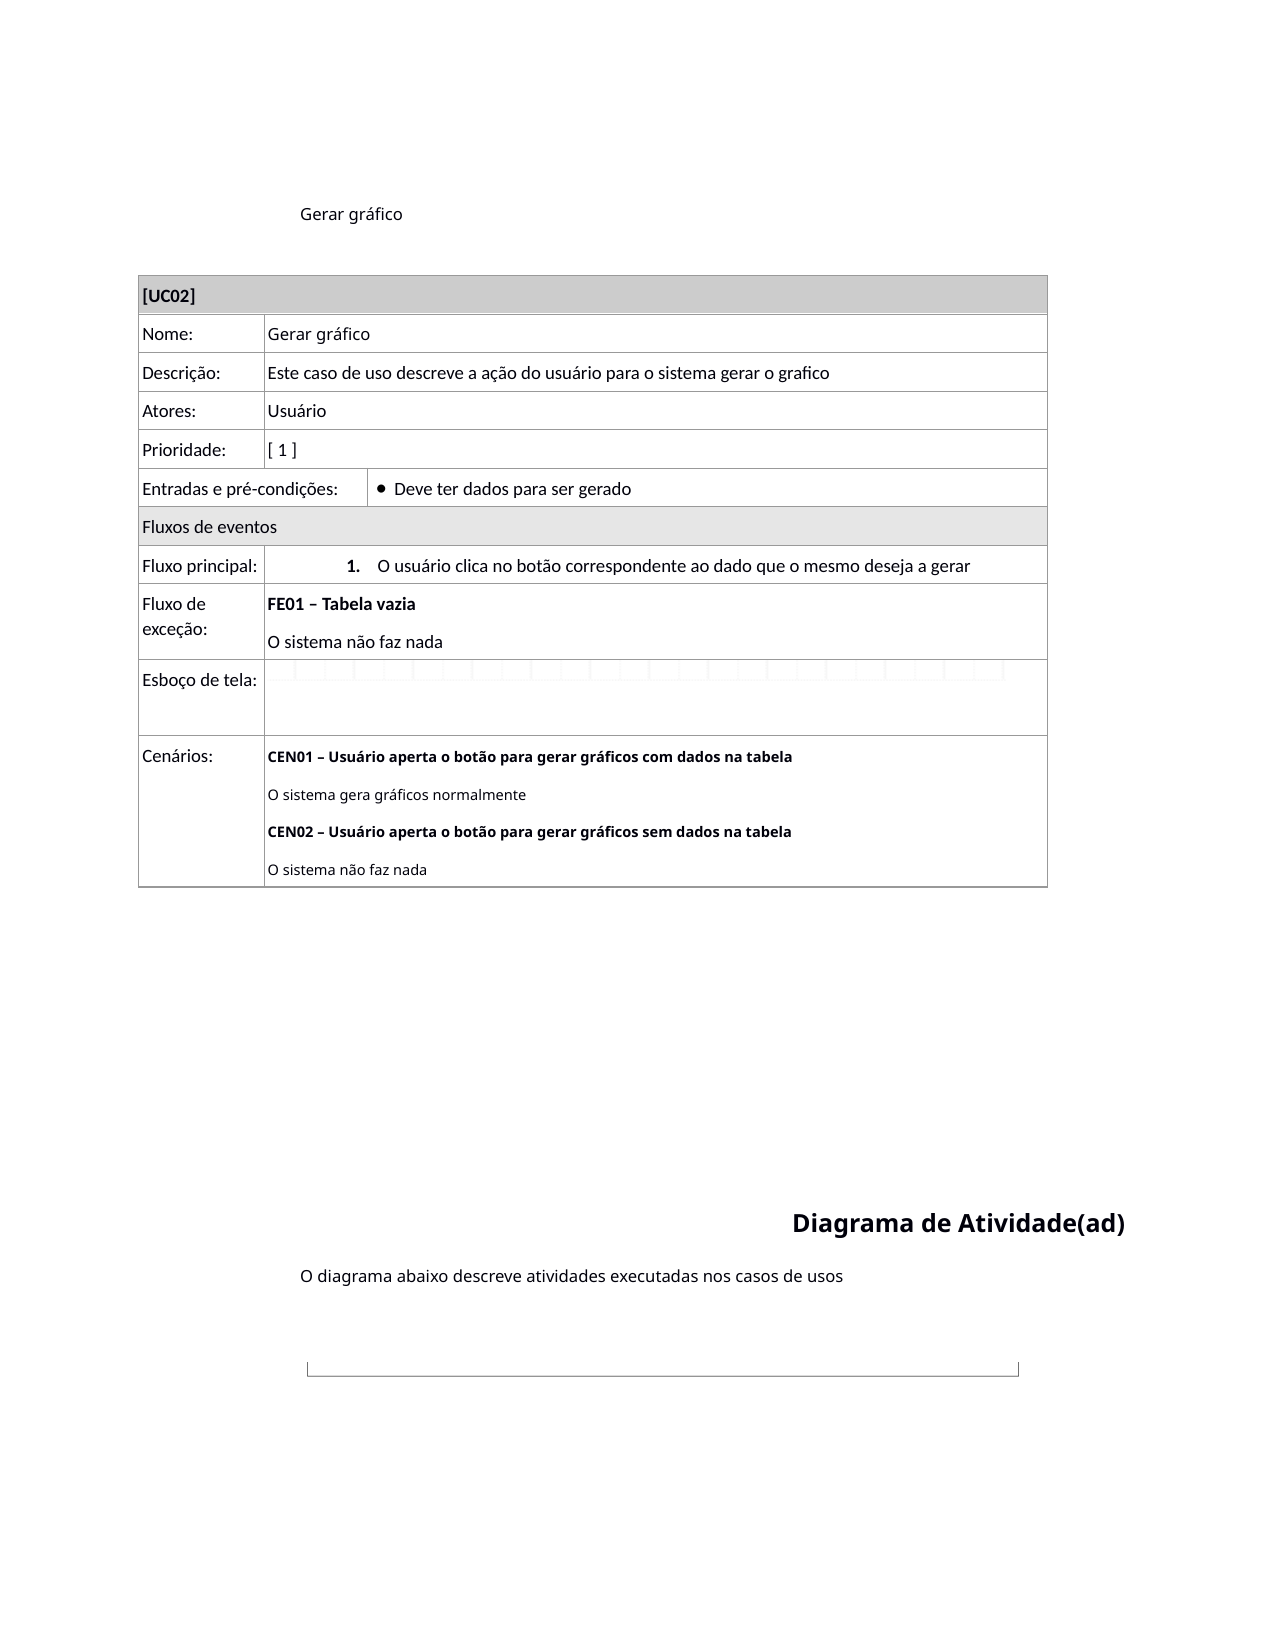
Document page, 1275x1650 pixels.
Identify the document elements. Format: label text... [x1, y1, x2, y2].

table_cell Entradas e pré-condições: [139, 469, 367, 506]
table_cell Cenários: [139, 736, 264, 886]
table_cell Prioridade: [139, 430, 264, 468]
table_cell Usuário [265, 392, 1047, 429]
text Diagrama de Atividade(ad) [300, 1212, 1125, 1237]
table_header [UC02] [139, 276, 1047, 313]
table_cell 1. O usuário clica no botão correspondente ao dado que o mesmo deseja a gerar [265, 546, 1047, 583]
table_cell Deve ter dados para ser gerado [368, 469, 1047, 506]
table_cell Gerar gráfico [265, 315, 1047, 352]
table_cell Fluxo de exceção: [139, 584, 264, 659]
text O diagrama abaixo descreve atividades executadas nos casos de usos [300, 1262, 1125, 1287]
table_cell CEN01 – Usuário aperta o botão para gerar gráficos com dados na tabela O sistema gera gráficos normalmente CEN02 – Usuário aperta o botão para gerar gráficos sem dados na tabela O sistema não faz nada [265, 736, 1047, 886]
table_cell Esboço de tela: [139, 660, 264, 735]
table_cell Fluxos de eventos [139, 507, 1047, 545]
table_cell Fluxo principal: [139, 546, 264, 583]
table_cell Descrição: [139, 353, 264, 391]
table_cell [265, 660, 1047, 735]
table_cell [ 1 ] [265, 430, 1047, 468]
text Gerar gráfico [300, 200, 1125, 225]
table_cell Este caso de uso descreve a ação do usuário para o sistema gerar o grafico [265, 353, 1047, 391]
table_cell Nome: [139, 315, 264, 352]
table_cell Atores: [139, 392, 264, 429]
table_cell FE01 – Tabela vazia O sistema não faz nada [265, 584, 1047, 659]
